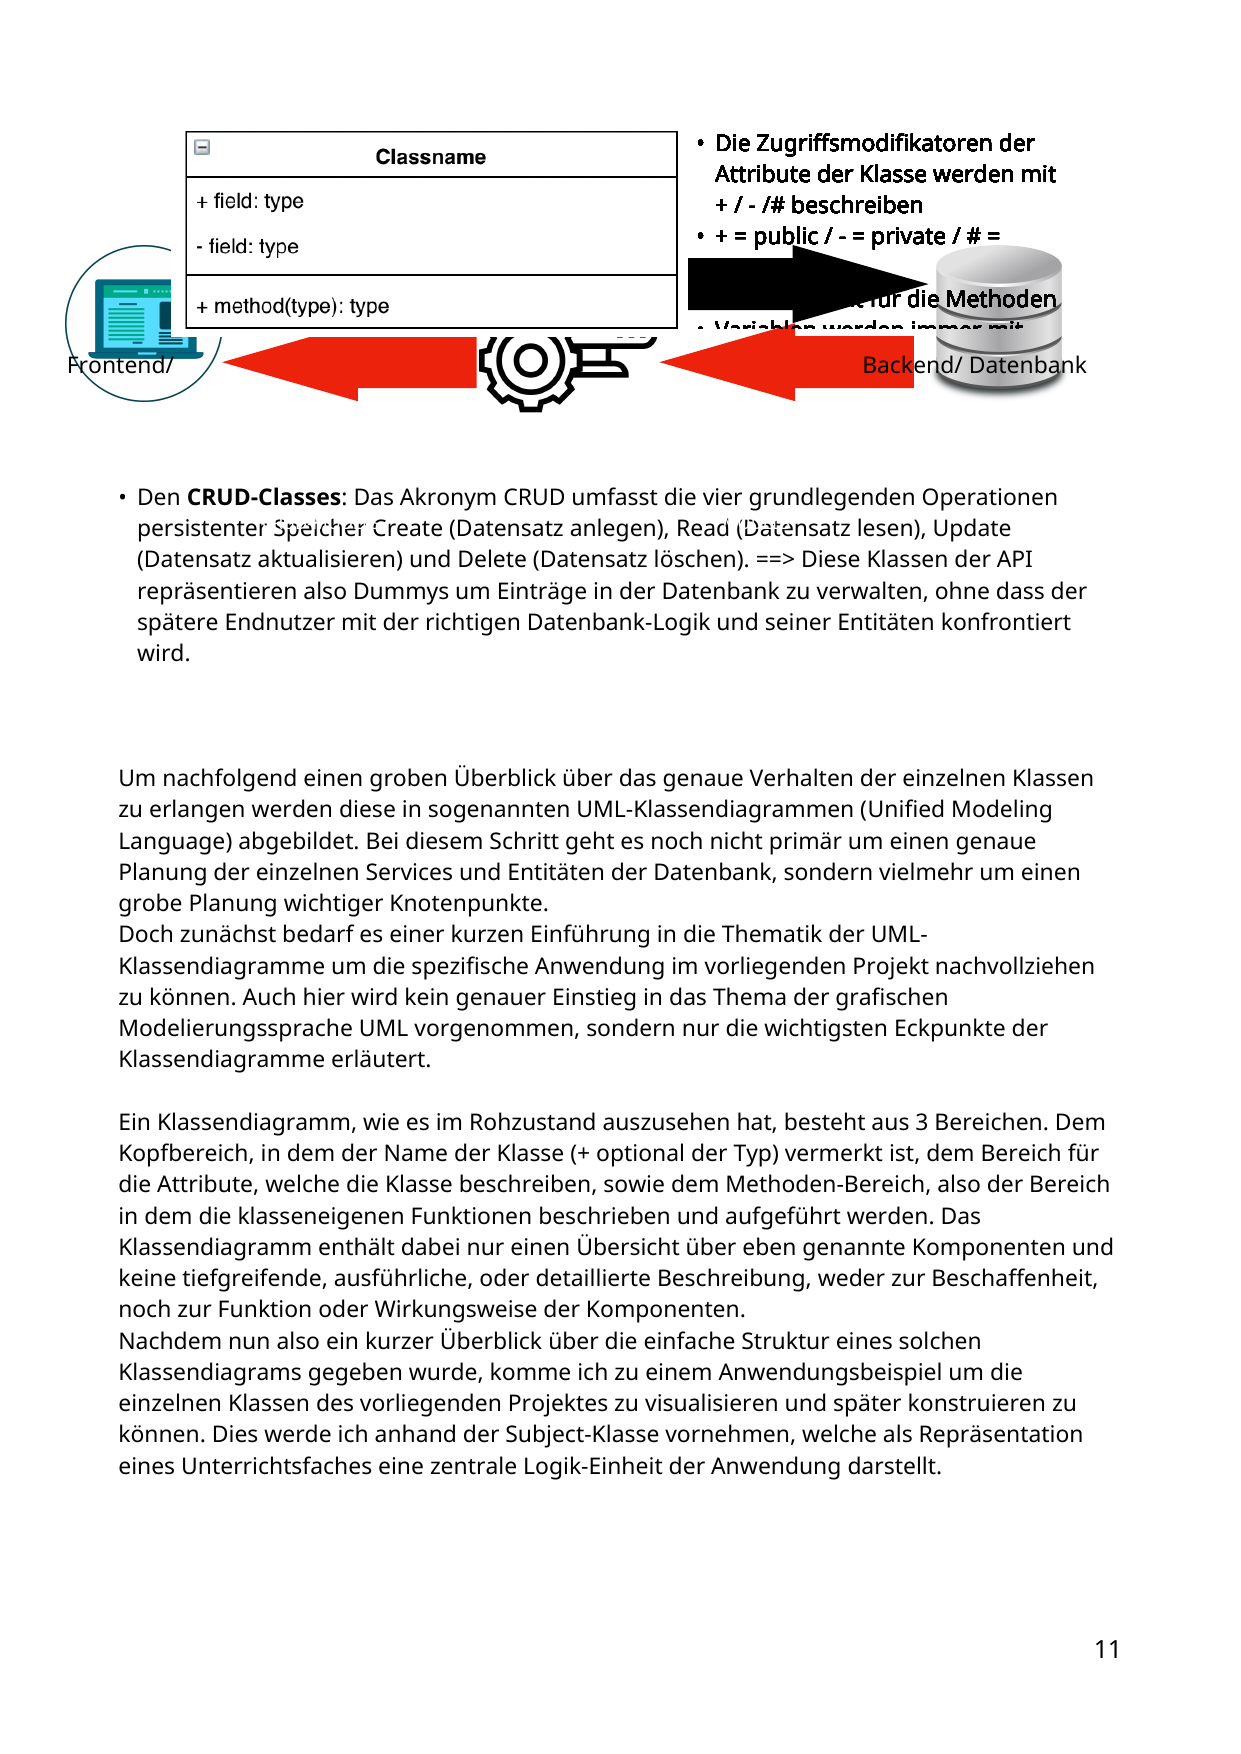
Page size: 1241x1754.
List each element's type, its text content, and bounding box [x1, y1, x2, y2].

picture [65, 118, 688, 415]
text Doch zunächst bedarf es einer kurzen Einführung in die Thematik der UML-Klassendiagramme um die spezifische Anwendung im vorliegenden Projekt nachvollziehen zu können. Auch hier wird kein genauer Einstieg in das Thema der grafischen Modelierungssprache UML vorgenommen, sondern nur die wichtigsten Eckpunkte der Klassendiagramme erläutert. [118, 918, 1122, 1075]
text Ein Klassendiagramm, wie es im Rohzustand auszusehen hat, besteht aus 3 Bereichen. Dem Kopfbereich, in dem der Name der Klasse (+ optional der Typ) vermerkt ist, dem Bereich für die Attribute, welche die Klasse beschreiben, sowie dem Methoden-Bereich, also der Bereich in dem die klasseneigenen Funktionen beschrieben und aufgeführt werden. Das Klassendiagramm enthält dabei nur einen Übersicht über eben genannte Komponenten und keine tiefgreifende, ausführliche, oder detaillierte Beschreibung, weder zur Beschaffenheit, noch zur Funktion oder Wirkungsweise der Komponenten. [118, 1106, 1122, 1325]
picture [928, 245, 1070, 402]
text Um nachfolgend einen groben Überblick über das genaue Verhalten der einzelnen Klassen zu erlangen werden diese in sogenannten UML-Klassendiagrammen (Unified Modeling Language) abgebildet. Bei diesem Schritt geht es noch nicht primär um einen genaue Planung der einzelnen Services und Entitäten der Datenbank, sondern vielmehr um einen grobe Planung wichtiger Knotenpunkte. [118, 762, 1122, 918]
list Nachdem nun also ein kurzer Überblick über die einfache Struktur eines solchen Klassendiagrams gegeben wurde, komme ich zu einem Anwendungsbeispiel um die einzelnen Klassen des vorliegenden Projektes zu visualisieren und später konstruieren zu können. Dies werde ich anhand der Subject-Klasse vornehmen, welche als Repräsentation eines Unterrichtsfaches eine zentrale Logik-Einheit der Anwendung darstellt. [118, 1325, 1122, 1481]
